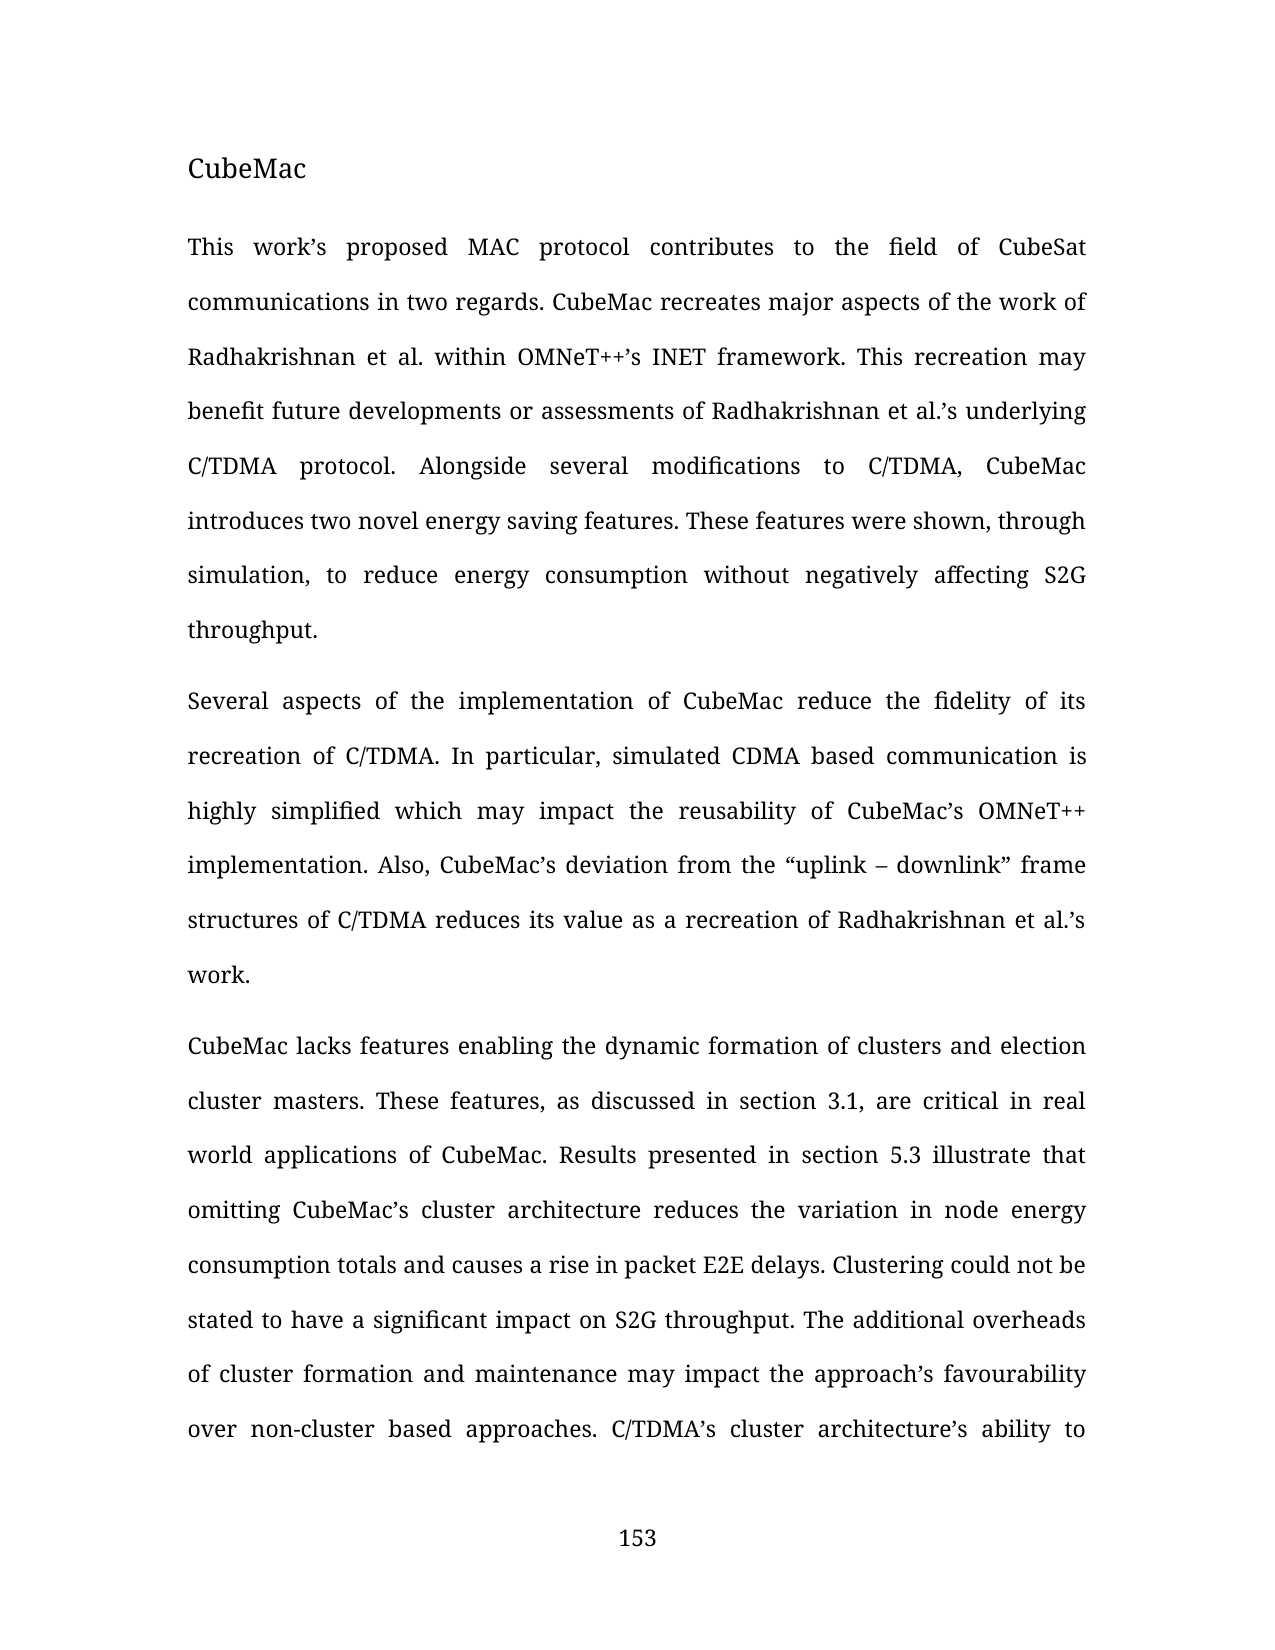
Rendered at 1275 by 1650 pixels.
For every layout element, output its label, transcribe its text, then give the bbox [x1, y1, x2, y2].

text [187, 1030, 1087, 1444]
text This work’s proposed MAC protocol contributes to the field of CubeSat communications in two regards. CubeMac recreates major aspects of the work of Radhakrishnan et al. within OMNeT++’s INET framework. This recreation may benefit future developments or assessments of Radhakrishnan et al.’s underlying C/TDMA protocol. Alongside several modifications to C/TDMA, CubeMac introduces two novel energy saving features. These features were shown, through simulation, to reduce energy consumption without negatively affecting S2G throughput. [187, 231, 1087, 645]
subtitle CubeMac [187, 150, 1087, 187]
text Several aspects of the implementation of CubeMac reduce the fidelity of its recreation of C/TDMA. In particular, simulated CDMA based communication is highly simplified which may impact the reusability of CubeMac’s OMNeT++ implementation. Also, CubeMac’s deviation from the “uplink – downlink” frame structures of C/TDMA reduces its value as a recreation of Radhakrishnan et al.’s work. [187, 685, 1087, 990]
